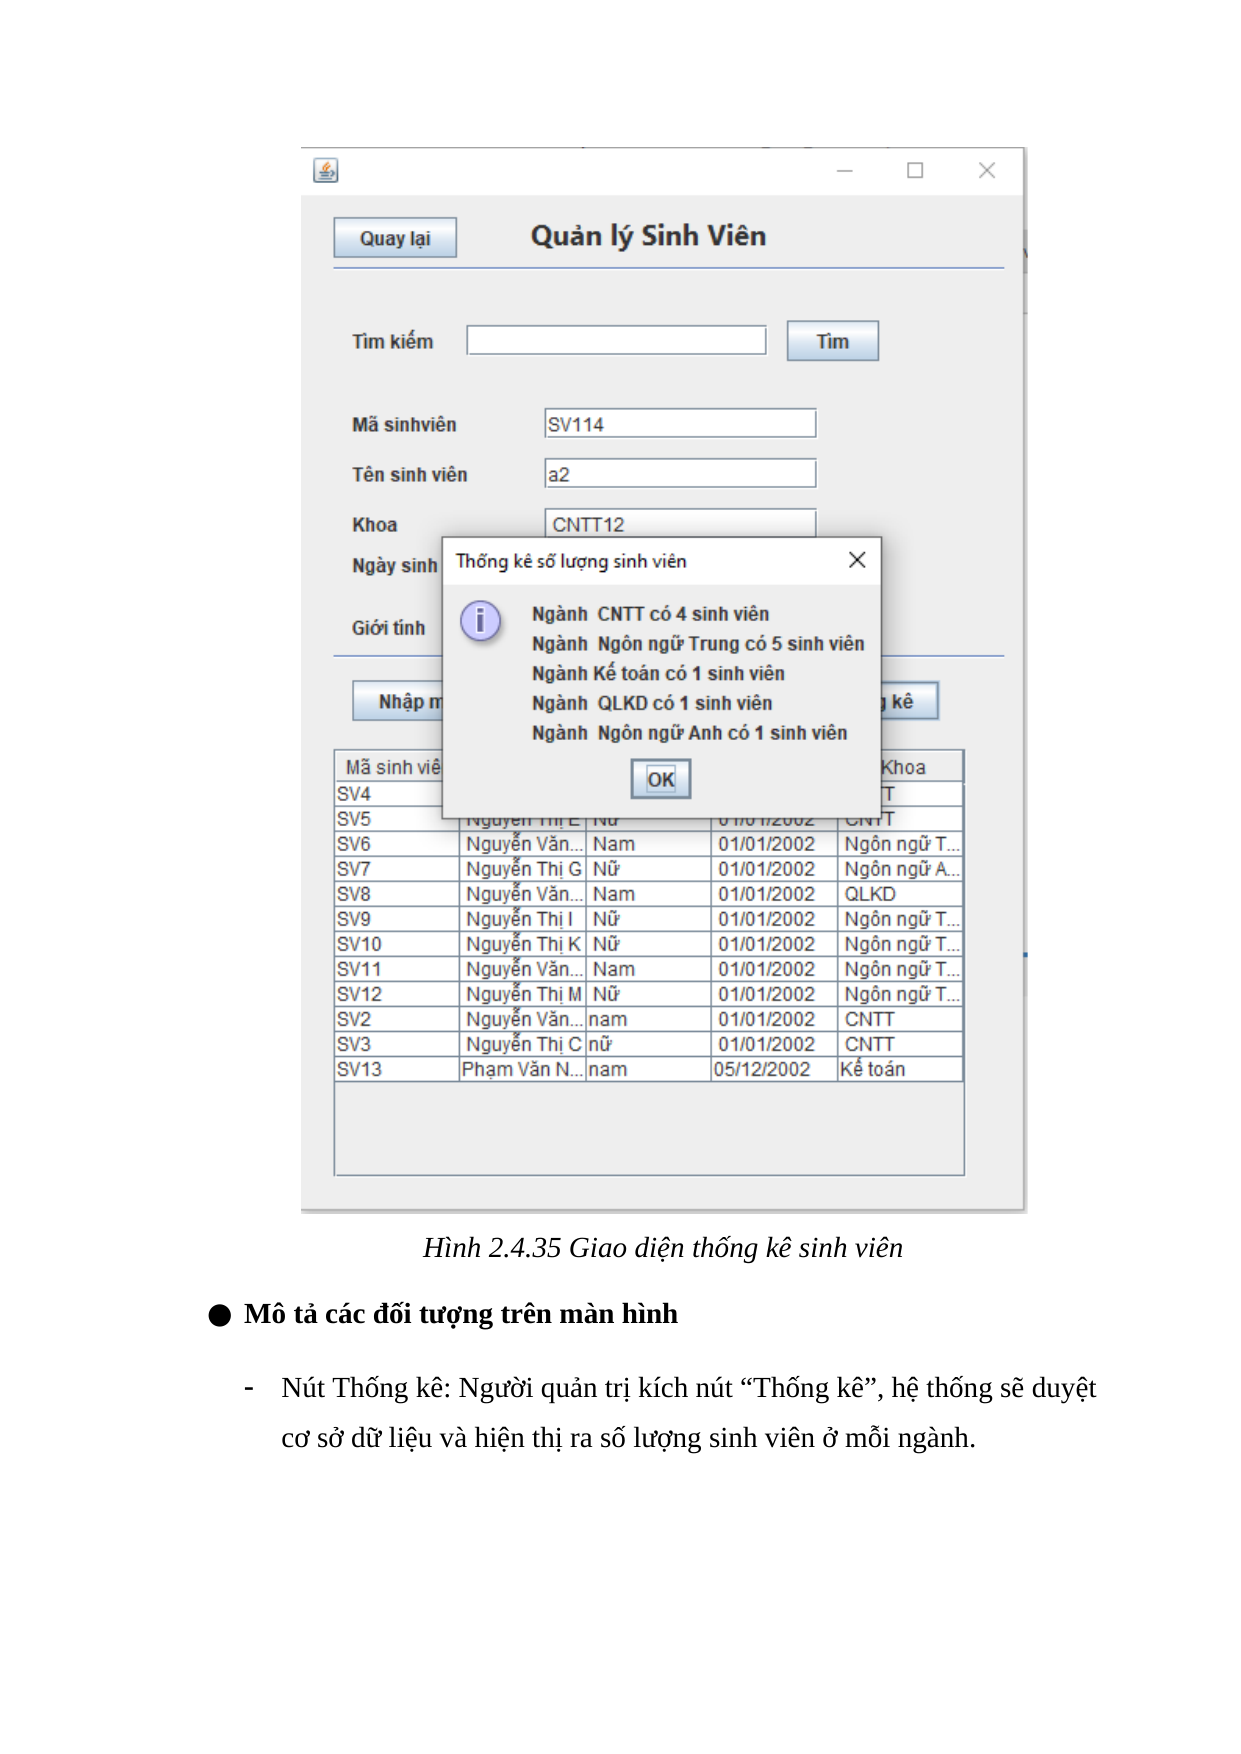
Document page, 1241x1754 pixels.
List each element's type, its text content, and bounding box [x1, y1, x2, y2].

picture [301, 147, 1028, 1214]
list Mô tả các đối tượng trên màn hình [207, 1280, 1122, 1340]
list Nút Thống kê: Người quản trị kích nút “Thống kê”, hệ thống sẽ duyệt cơ sở dữ liệu và hiện thị ra số lượng sinh viên ở mỗi ngành. [244, 1370, 1122, 1454]
